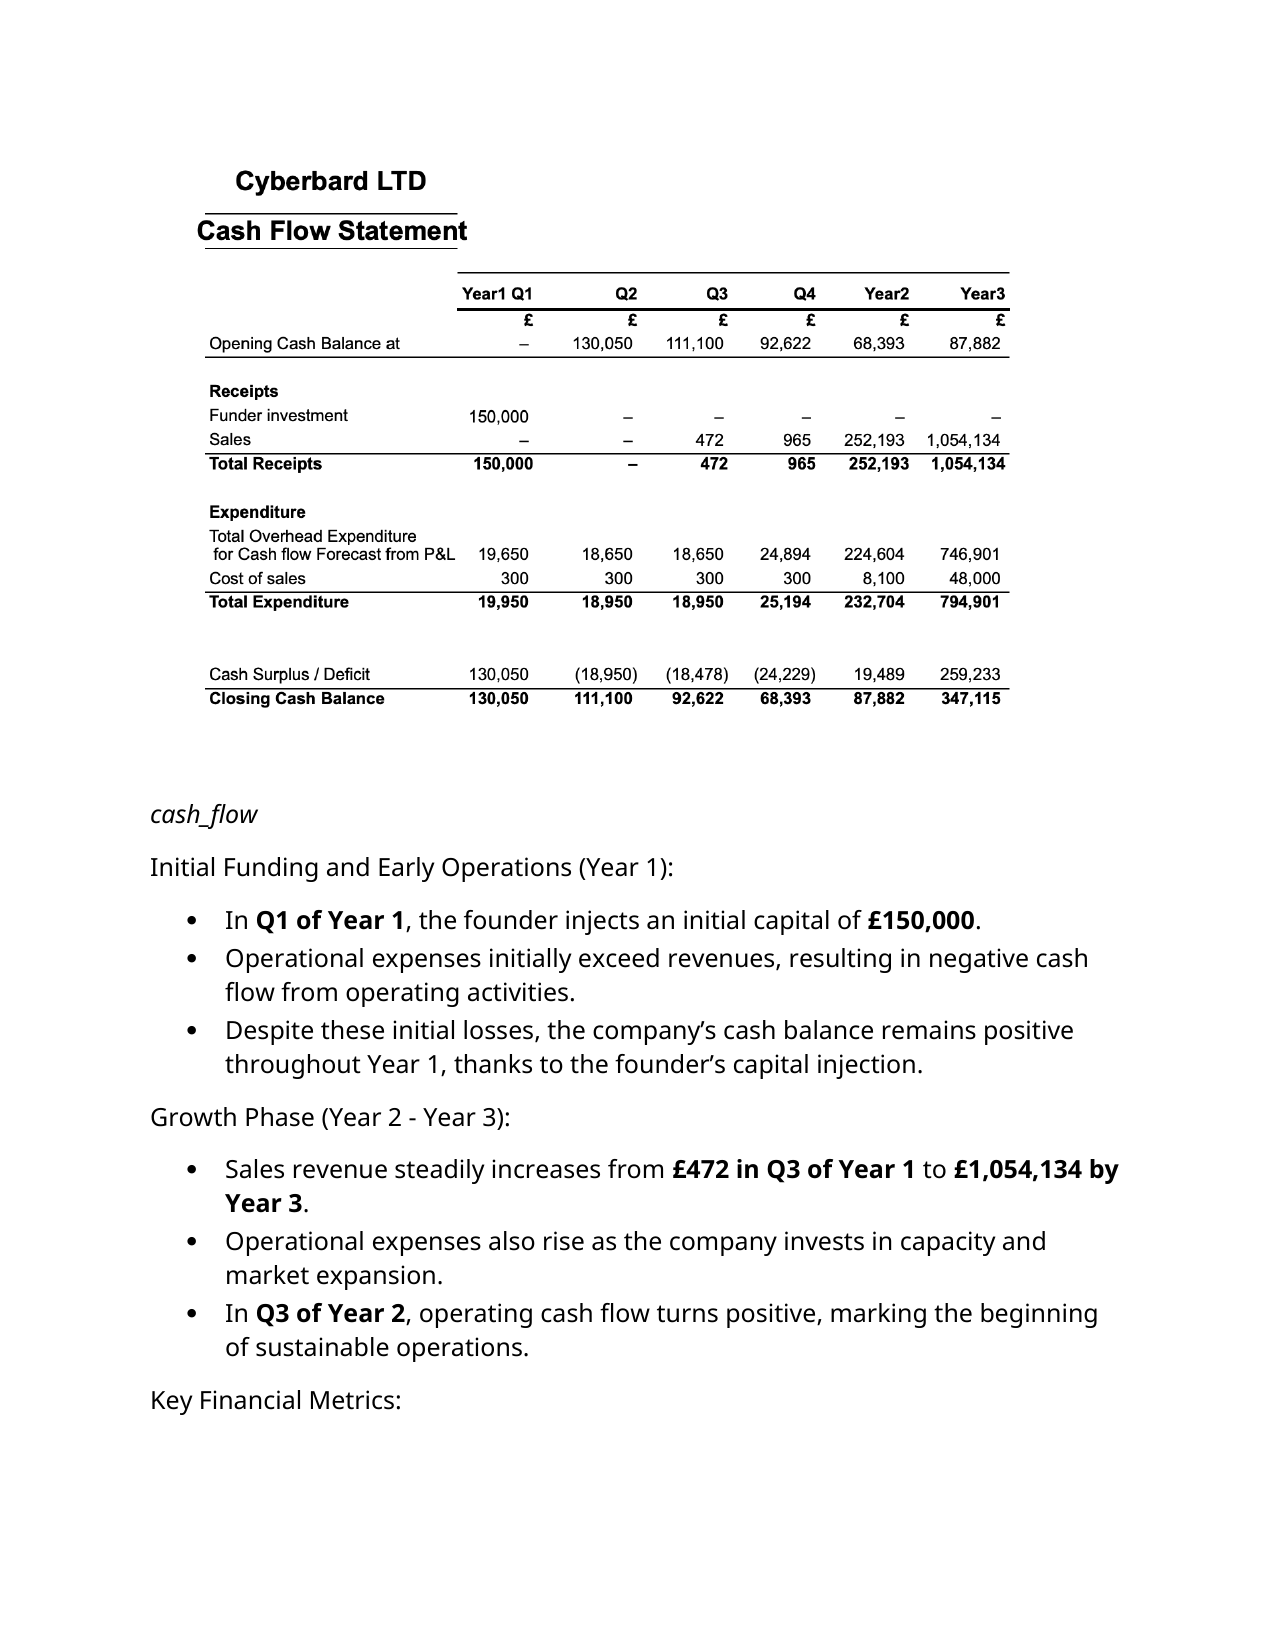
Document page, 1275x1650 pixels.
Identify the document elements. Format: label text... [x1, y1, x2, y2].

list In Q1 of Year 1, the founder injects an initial capital of £150,000. [187, 903, 1125, 937]
text Initial Funding and Early Operations (Year 1): [150, 850, 1125, 884]
text Growth Phase (Year 2 - Year 3): [150, 1099, 1125, 1133]
list In Q3 of Year 2, operating cash flow turns positive, marking the beginning of sustainable operations. [187, 1296, 1125, 1364]
text Key Financial Metrics: [150, 1383, 1125, 1417]
list Operational expenses initially exceed revenues, resulting in negative cash flow from operating activities. [187, 940, 1125, 1008]
list Sales revenue steadily increases from £472 in Q3 of Year 1 to £1,054,134 by Year 3. [187, 1152, 1125, 1220]
list Operational expenses also rise as the company invests in capacity and market expansion. [187, 1224, 1125, 1292]
picture [168, 150, 1044, 777]
list Despite these initial losses, the company’s cash balance remains positive throughout Year 1, thanks to the founder’s capital injection. [187, 1012, 1125, 1080]
text cash_flow [150, 797, 1125, 831]
